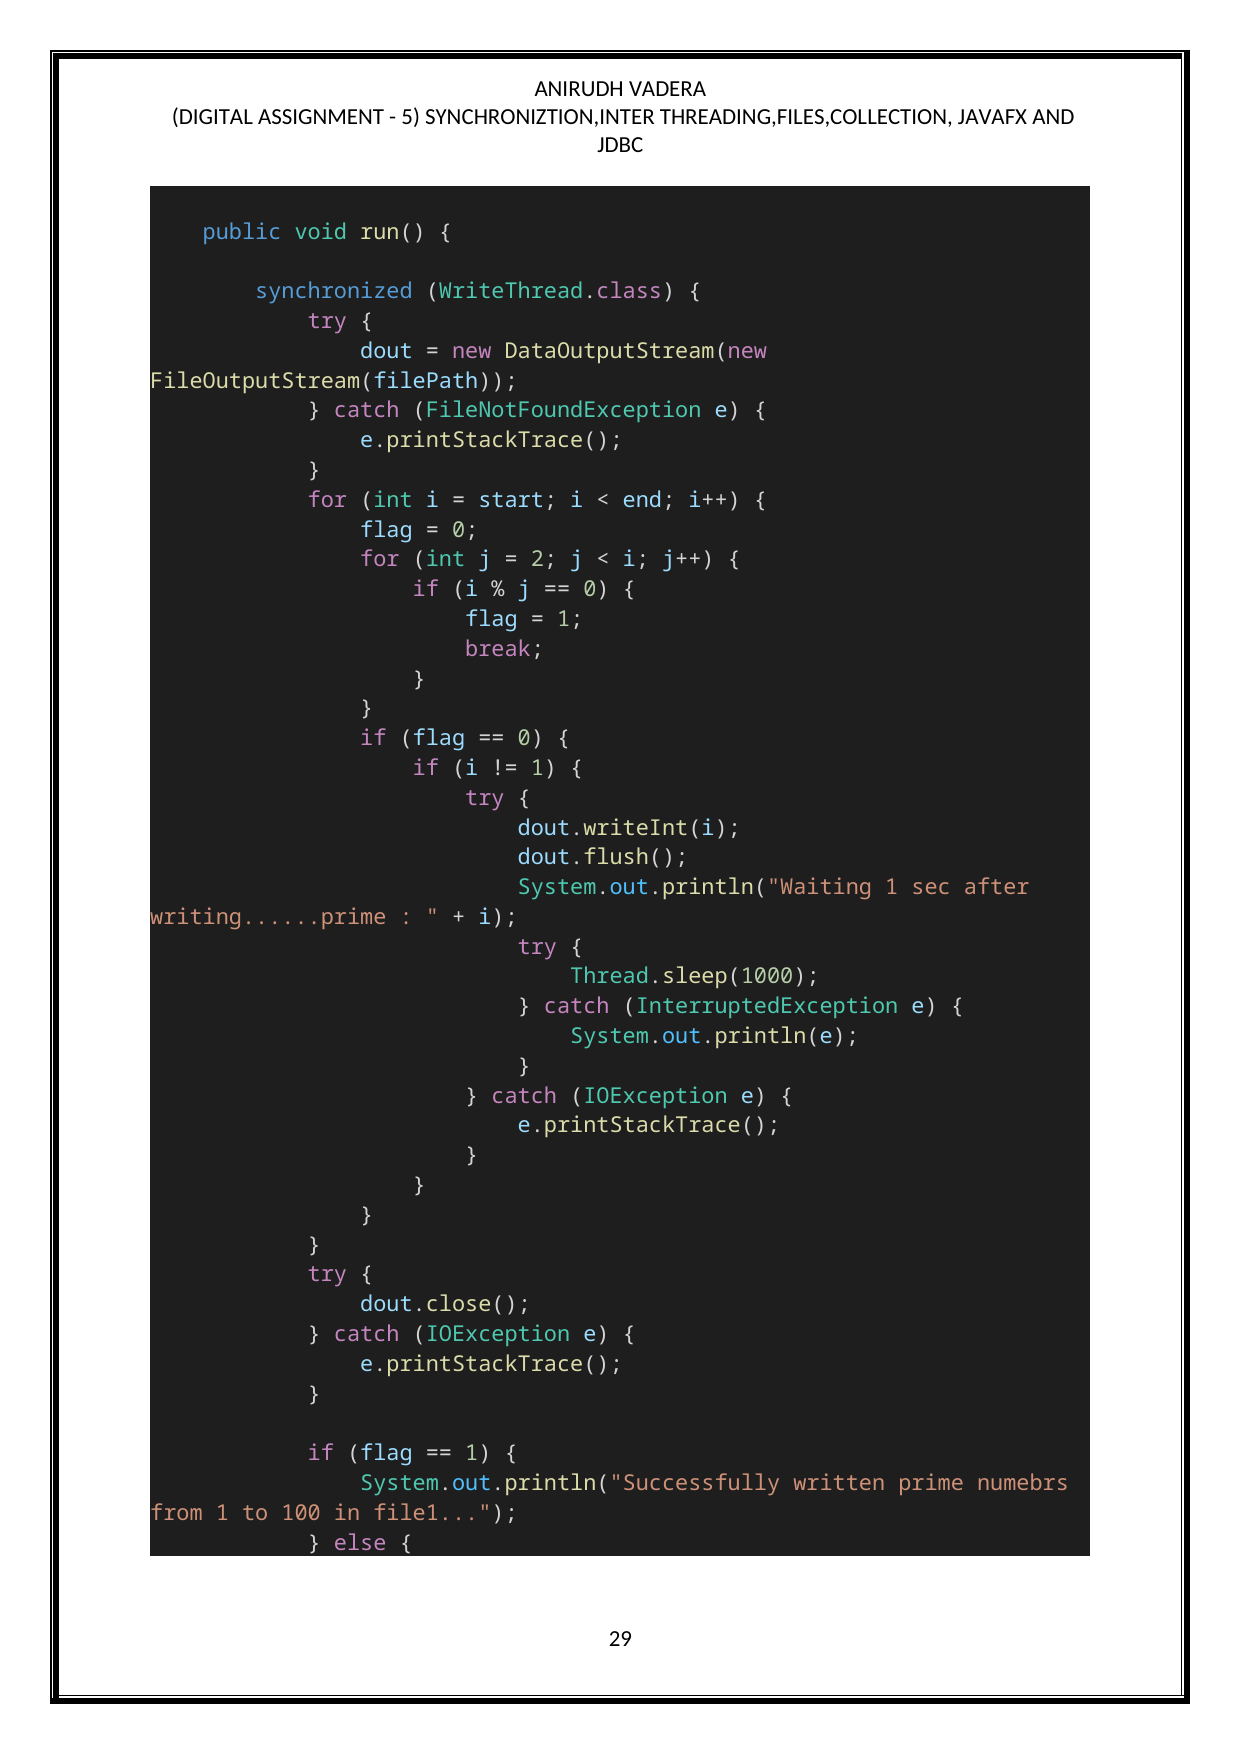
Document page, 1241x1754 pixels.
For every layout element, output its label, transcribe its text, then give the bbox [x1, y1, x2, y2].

text for (int j = 2; j < i; j++) { [150, 543, 1090, 573]
text dout.flush(); [150, 841, 1090, 871]
text } [150, 1139, 1090, 1169]
text } [150, 1050, 1090, 1079]
text } catch (IOException e) { [150, 1079, 1090, 1109]
text } [150, 692, 1090, 722]
text } else { [150, 1526, 1090, 1556]
text if (i % j == 0) { [150, 573, 1090, 603]
text break; [150, 633, 1090, 662]
text if (flag == 1) { [150, 1437, 1090, 1467]
text try { [150, 1258, 1090, 1288]
text Thread.sleep(1000); [150, 960, 1090, 990]
text if (i != 1) { [150, 752, 1090, 782]
text flag = 0; [150, 513, 1090, 543]
text try { [150, 931, 1090, 960]
text dout = new DataOutputStream(new FileOutputStream(filePath)); [150, 335, 1090, 394]
text for (int i = start; i < end; i++) { [150, 484, 1090, 513]
text } [150, 1169, 1090, 1199]
text } catch (FileNotFoundException e) { [150, 394, 1090, 424]
text } catch (InterruptedException e) { [150, 990, 1090, 1020]
text dout.writeInt(i); [150, 811, 1090, 841]
text } catch (IOException e) { [150, 1318, 1090, 1348]
text } [150, 1199, 1090, 1228]
text } [150, 662, 1090, 692]
text e.printStackTrace(); [150, 1348, 1090, 1377]
text flag = 1; [150, 603, 1090, 633]
text public void run() { [150, 216, 1090, 245]
text } [150, 1377, 1090, 1407]
text System.out.println(e); [150, 1020, 1090, 1050]
text dout.close(); [150, 1288, 1090, 1318]
text } [150, 1228, 1090, 1258]
text System.out.println("Waiting 1 sec after writing......prime : " + i); [150, 871, 1090, 931]
text e.printStackTrace(); [150, 1109, 1090, 1139]
text try { [150, 782, 1090, 811]
text try { [150, 305, 1090, 335]
text } [150, 454, 1090, 484]
text if (flag == 0) { [150, 722, 1090, 752]
text e.printStackTrace(); [150, 424, 1090, 454]
text synchronized (WriteThread.class) { [150, 275, 1090, 305]
text System.out.println("Successfully written prime numebrs from 1 to 100 in file1..."); [150, 1467, 1090, 1526]
